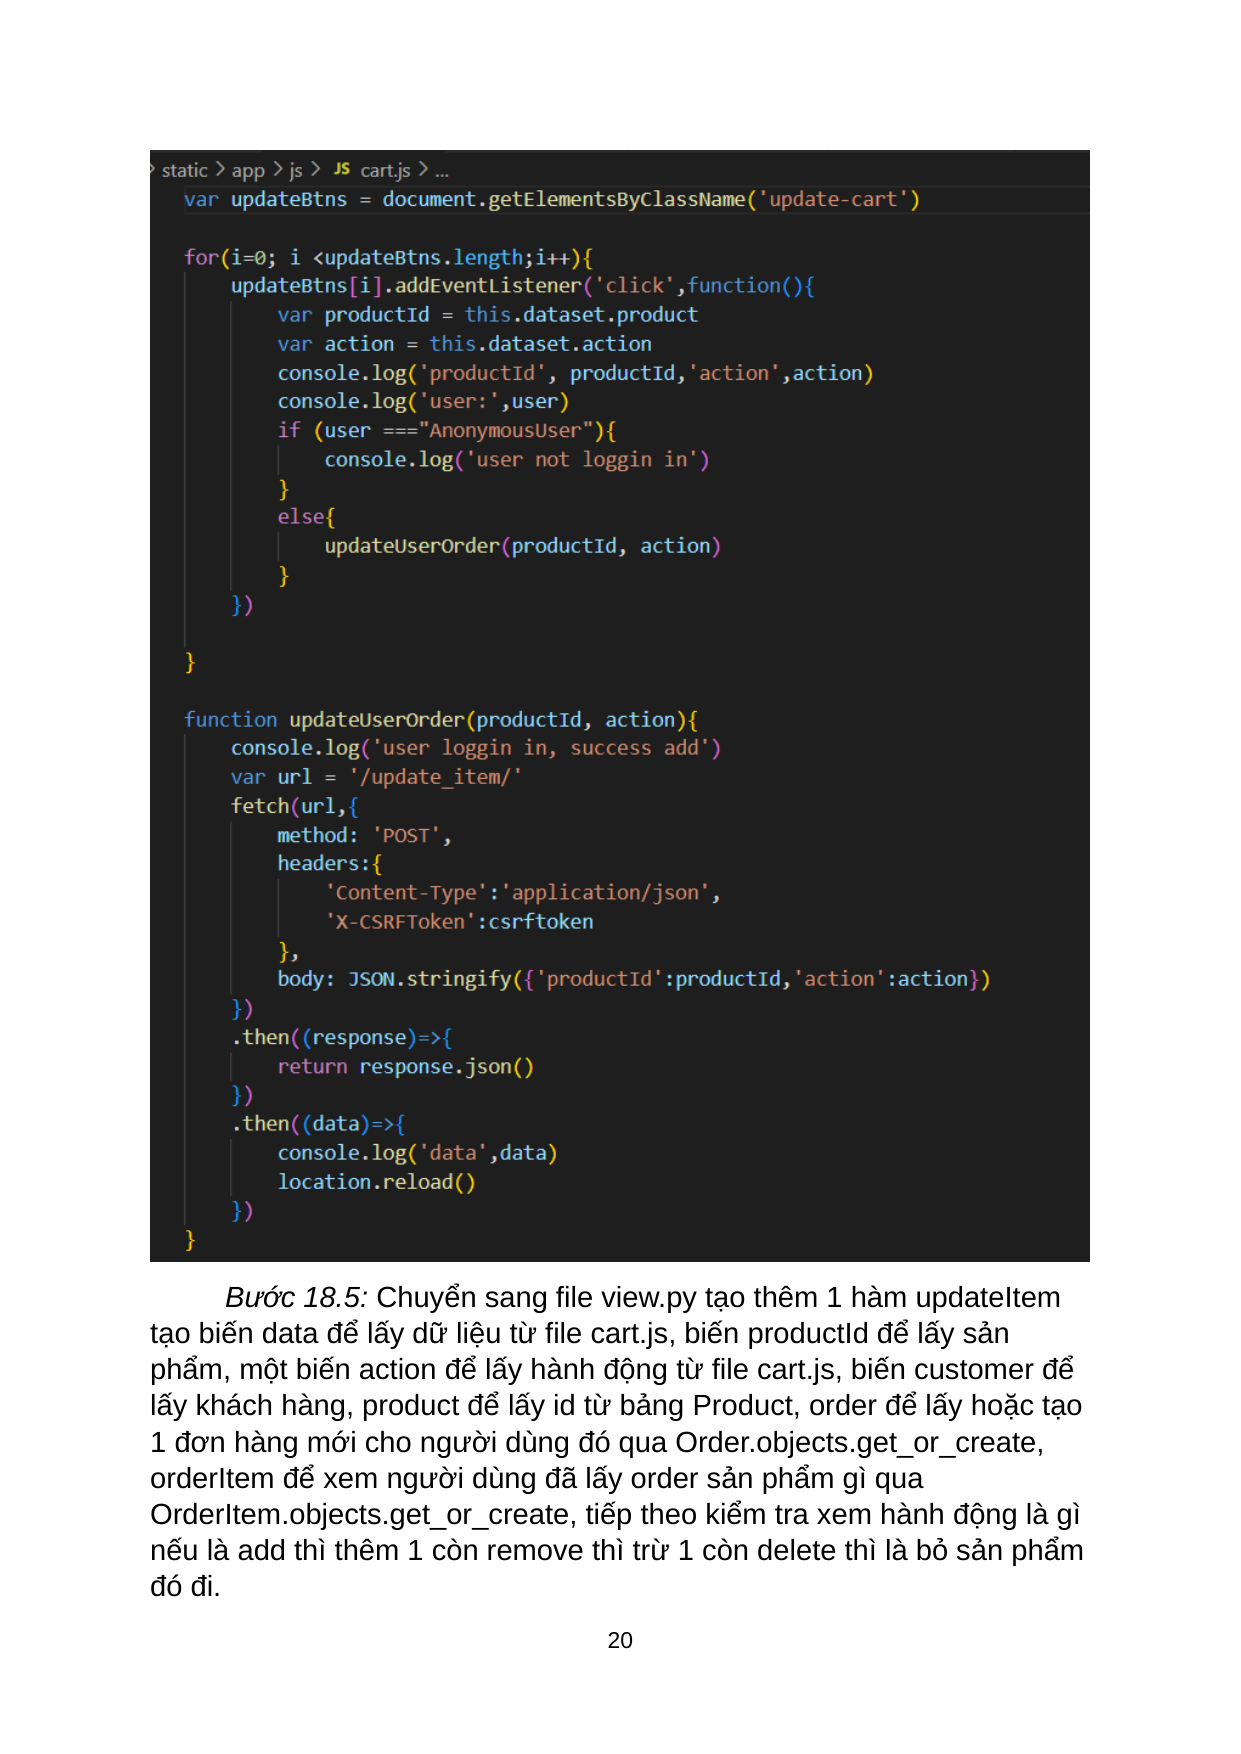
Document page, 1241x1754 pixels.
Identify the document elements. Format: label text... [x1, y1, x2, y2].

picture [150, 150, 1090, 1262]
text Bước 18.5: Chuyển sang file view.py tạo thêm 1 hàm updateItem tạo biến data để lấy dữ liệu từ file cart.js, biến productId để lấy sản phẩm, một biến action để lấy hành động từ file cart.js, biến customer để lấy khách hàng, product để lấy id từ bảng Product, order để lấy hoặc tạo 1 đơn hàng mới cho người dùng đó qua Order.objects.get_or_create, orderItem để xem người dùng đã lấy order sản phẩm gì qua OrderItem.objects.get_or_create, tiếp theo kiểm tra xem hành động là gì nếu là add thì thêm 1 còn remove thì trừ 1 còn delete thì là bỏ sản phẩm đó đi. [150, 1280, 1090, 1603]
